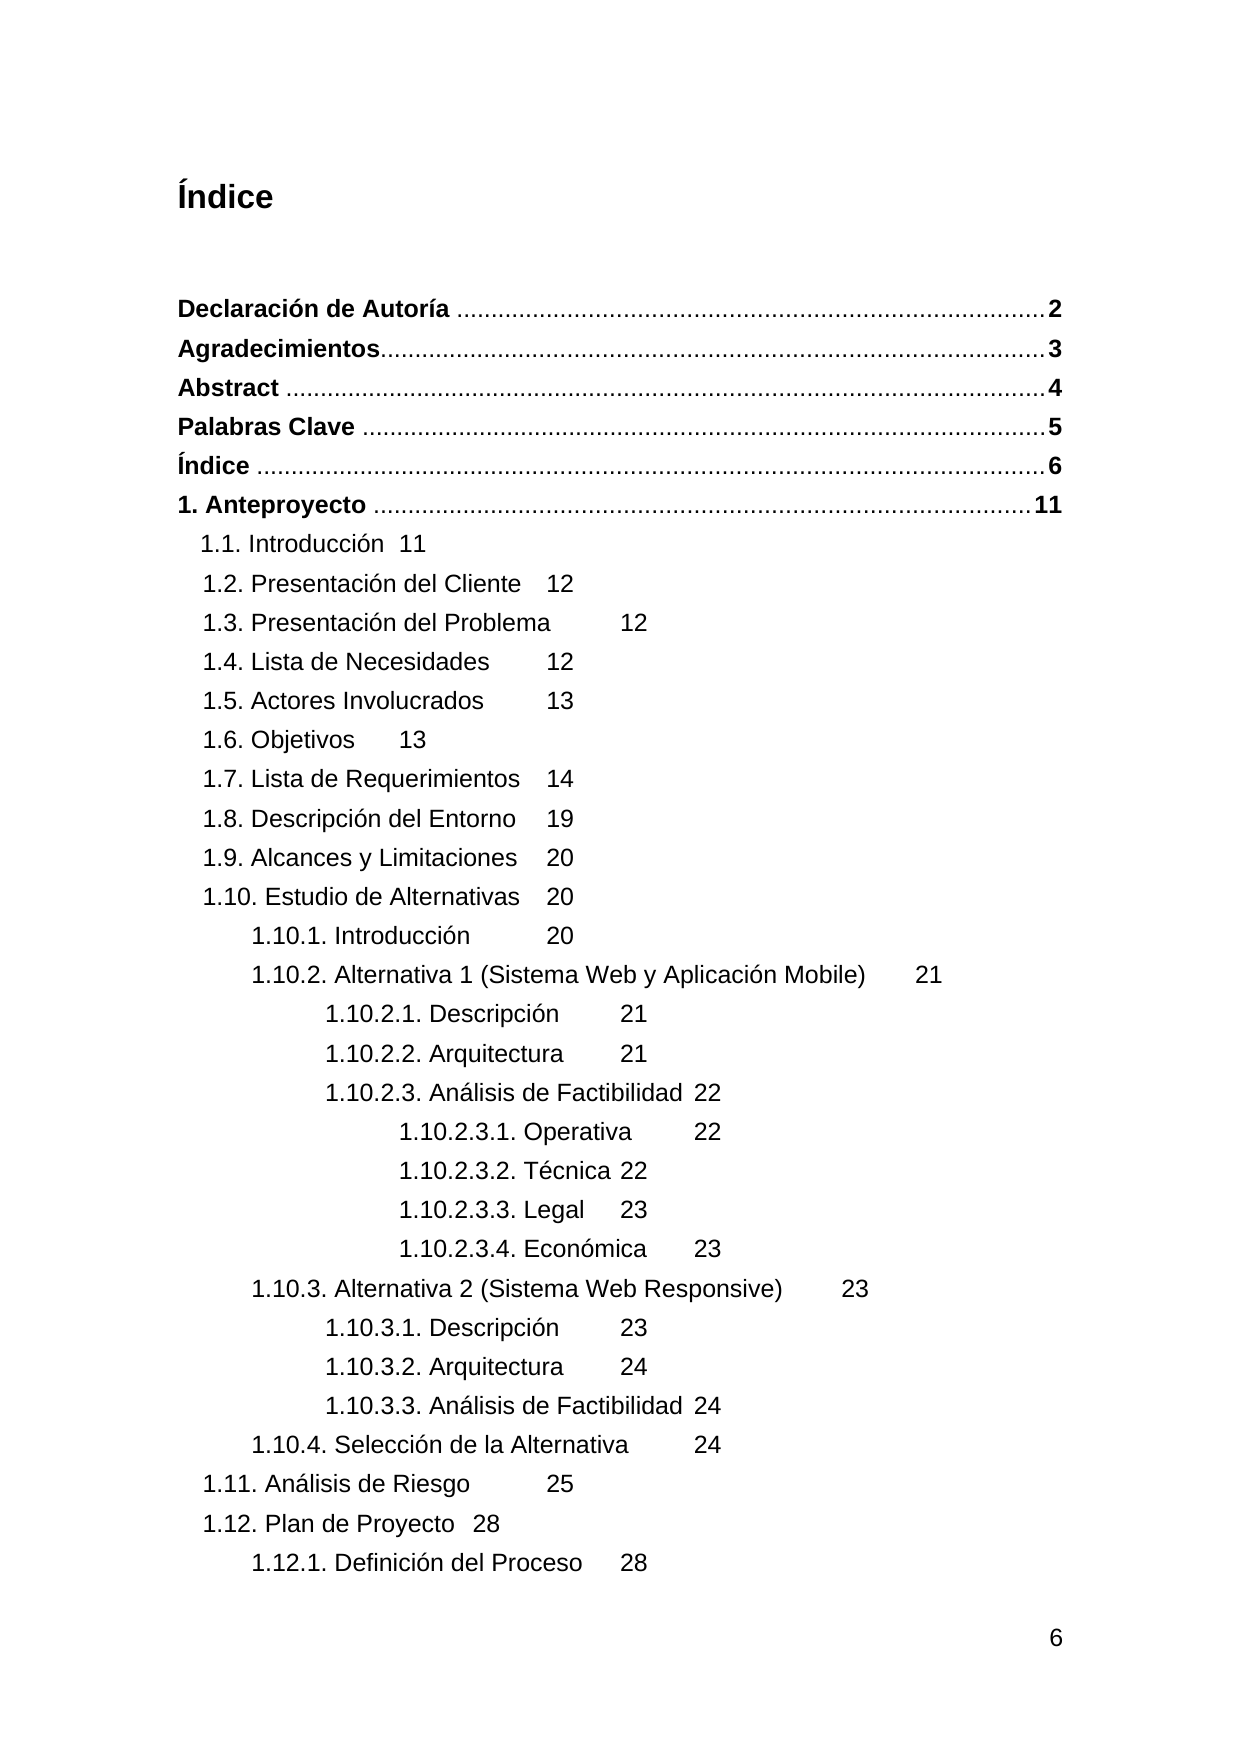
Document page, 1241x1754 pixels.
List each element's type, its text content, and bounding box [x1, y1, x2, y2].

text SPODS, .NET, Angular, Frontend, Backend, API REST, SQL Server, MVC, Servicios. Índice [177, 177, 1063, 216]
